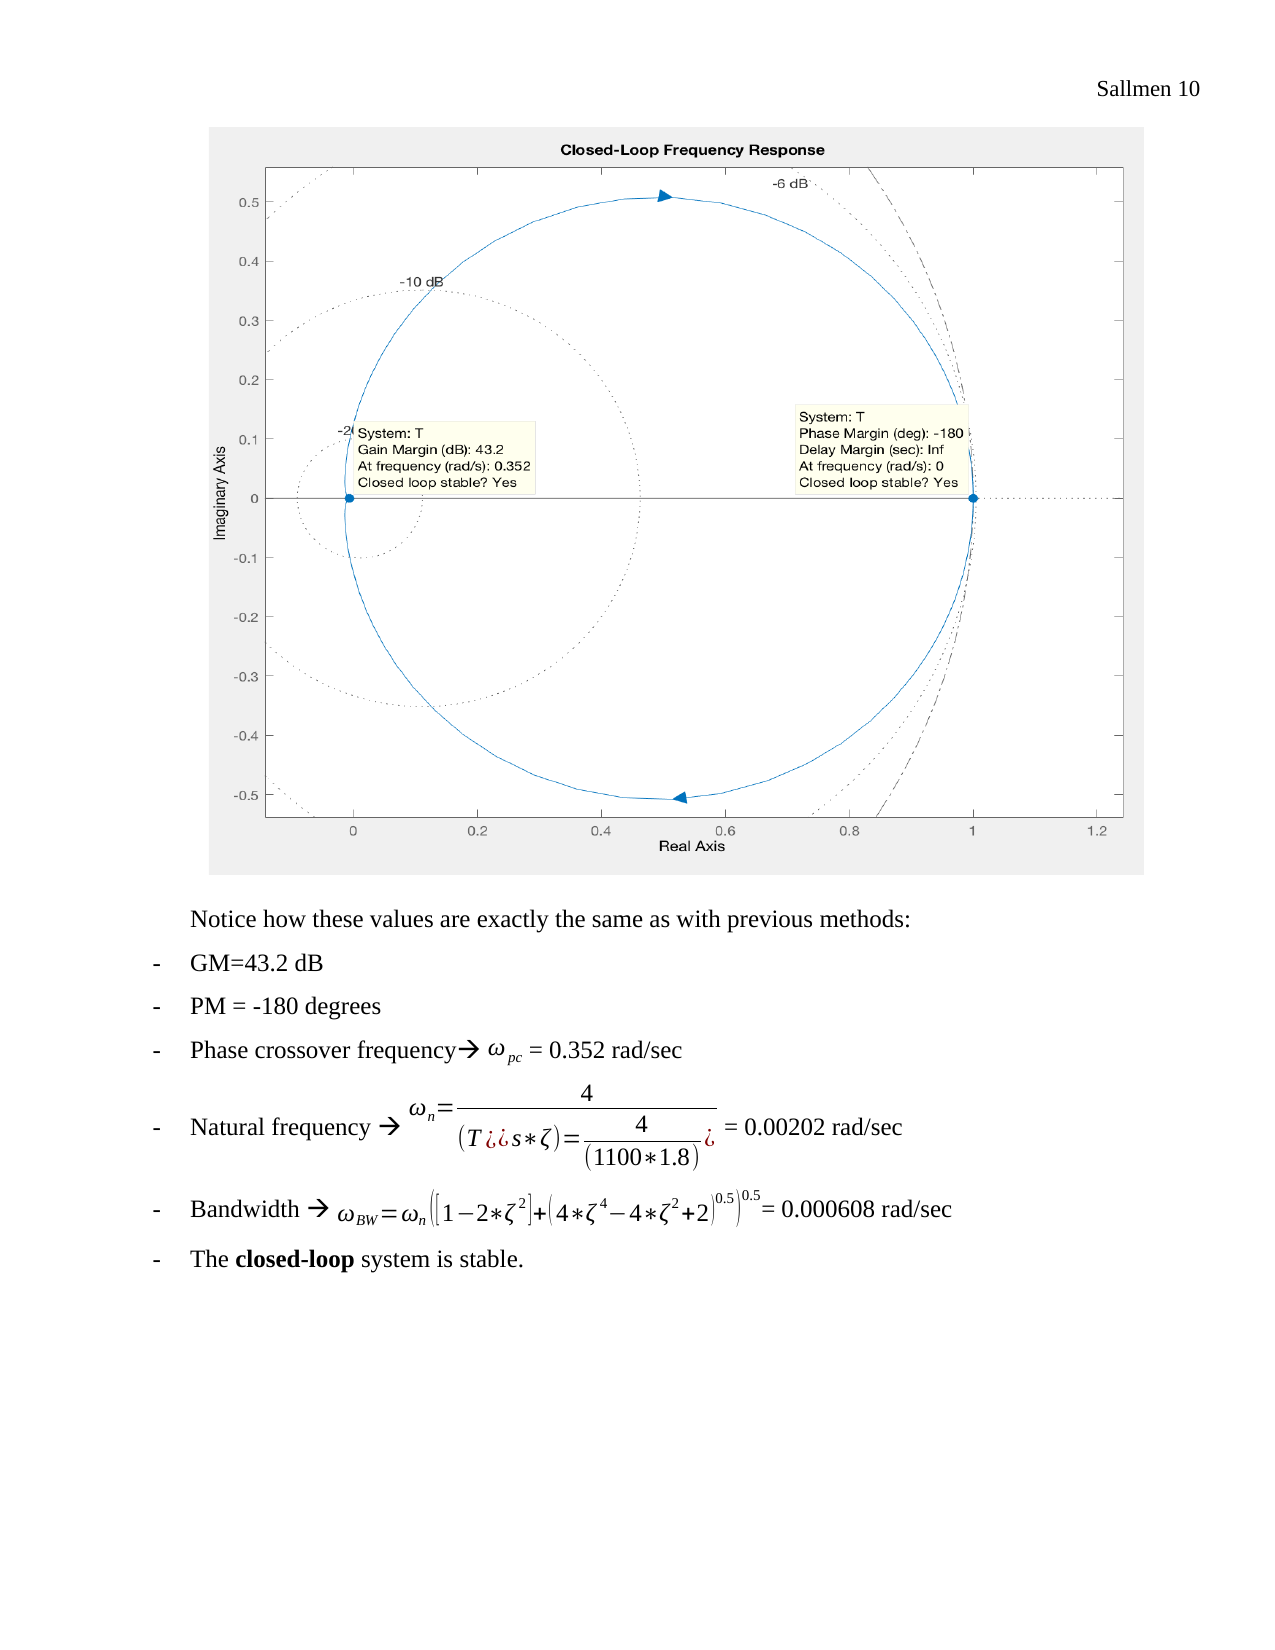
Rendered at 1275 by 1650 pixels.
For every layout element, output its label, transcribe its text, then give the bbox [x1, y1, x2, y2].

picture [208, 127, 1144, 875]
list Natural frequency = 0.00202 rad/sec [152, 1080, 1200, 1172]
list Bandwidth = 0.000608 rad/sec [152, 1187, 1200, 1229]
list The closed-loop system is stable. [152, 1244, 1200, 1273]
list Notice how these values are exactly the same as with previous methods: [190, 904, 1200, 933]
list Phase crossover frequency = 0.352 rad/sec [152, 1034, 1200, 1065]
list GM=43.2 dB [152, 948, 1200, 976]
list PM = -180 degrees [152, 991, 1200, 1019]
